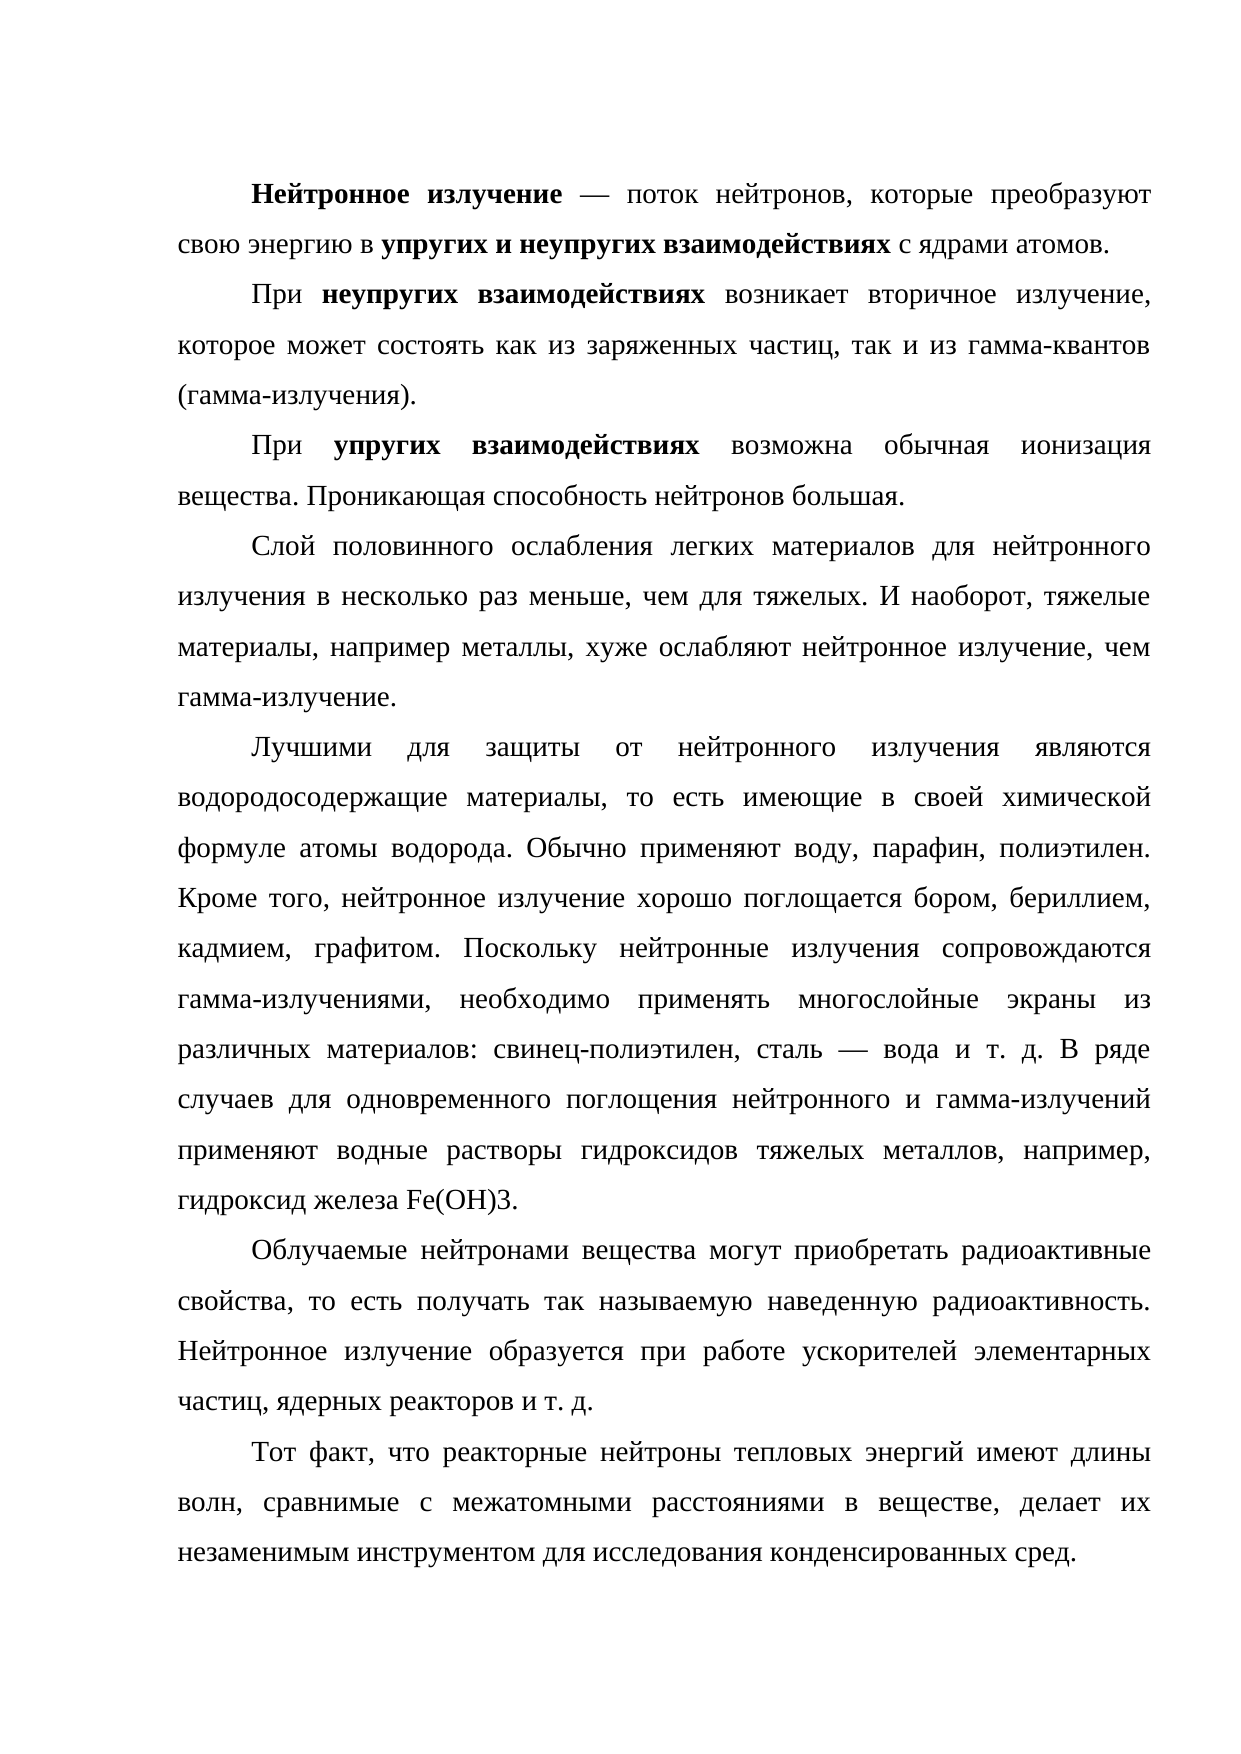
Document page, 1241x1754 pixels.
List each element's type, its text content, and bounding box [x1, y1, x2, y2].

text При неупругих взаимодействиях возникает вторичное излучение, которое может состоять как из заряженных частиц, так и из гамма-квантов (гамма-излучения). [177, 276, 1152, 411]
text Слой половинного ослабления легких материалов для нейтронного излучения в несколько раз меньше, чем для тяжелых. И наоборот, тяжелые материалы, например металлы, хуже ослабляют нейтронное излучение, чем гамма-излучение. [177, 528, 1152, 712]
text При упругих взаимодействиях возможна обычная ионизация вещества. Проникающая способность нейтронов большая. [177, 427, 1152, 511]
text Тот факт, что реакторные нейтроны тепловых энергий имеют длины волн, сравнимые с межатомными расстояниями в веществе, делает их незаменимым инструментом для исследования конденсированных сред. [177, 1434, 1152, 1568]
text Облучаемые нейтронами вещества могут приобретать радиоактивные свойства, то есть получать так называемую наведенную радиоактивность. Нейтронное излучение образуется при работе ускорителей элементарных частиц, ядерных реакторов и т. д. [177, 1232, 1152, 1417]
text Нейтронное излучение — поток нейтронов, которые преобразуют свою энергию в упругих и неупругих взаимодействиях с ядрами атомов. [177, 176, 1152, 260]
text Лучшими для защиты от нейтронного излучения являются водородосодержащие материалы, то есть имеющие в своей химической формуле атомы водорода. Обычно применяют воду, парафин, полиэтилен. Кроме того, нейтронное излучение хорошо поглощается бором, бериллием, кадмием, графитом. Поскольку нейтронные излучения сопровождаются гамма-излучениями, необходимо применять многослойные экраны из различных материалов: свинец-полиэтилен, сталь — вода и т. д. В ряде случаев для одновременного поглощения нейтронного и гамма-излучений применяют водные растворы гидроксидов тяжелых металлов, например, гидроксид железа Fe(OH)3. [177, 729, 1152, 1216]
